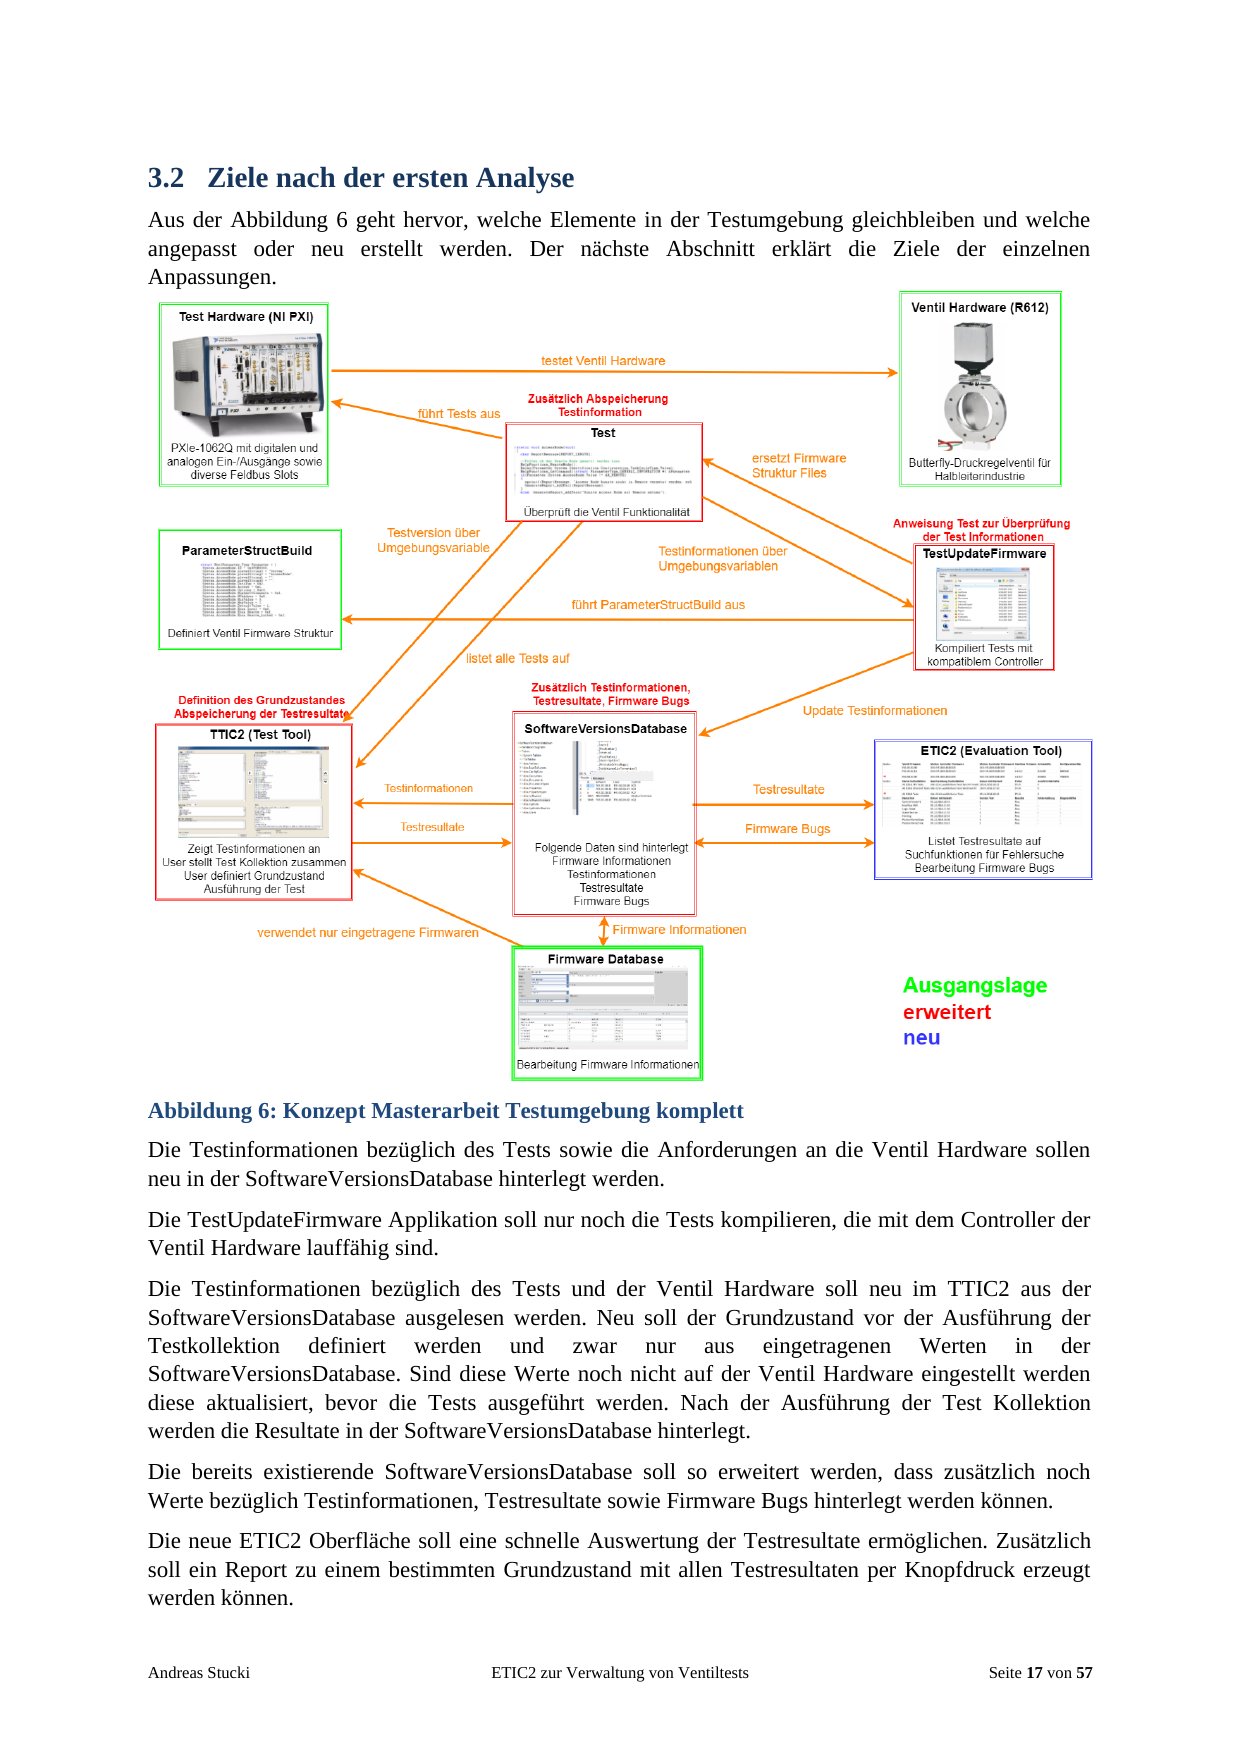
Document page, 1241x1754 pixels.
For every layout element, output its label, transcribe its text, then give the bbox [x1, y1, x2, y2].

text Die Testinformationen bezüglich des Tests und der Ventil Hardware soll neu im TTIC2 aus der SoftwareVersionsDatabase ausgelesen werden. Neu soll der Grundzustand vor der Ausführung der Testkollektion definiert werden und zwar nur aus eingetragenen Werten in der SoftwareVersionsDatabase. Sind diese Werte noch nicht auf der Ventil Hardware eingestellt werden diese aktualisiert, bevor die Tests ausgeführt werden. Nach der Ausführung der Test Kollektion werden die Resultate in der SoftwareVersionsDatabase hinterlegt. [148, 1275, 1092, 1444]
text Die bereits existierende SoftwareVersionsDatabase soll so erweitert werden, dass zusätzlich noch Werte bezüglich Testinformationen, Testresultate sowie Firmware Bugs hinterlegt werden können. [148, 1458, 1092, 1513]
text Aus der Abbildung 6 geht hervor, welche Elemente in der Testumgebung gleichbleiben und welche angepasst oder neu erstellt werden. Der nächste Abschnitt erklärt die Ziele der einzelnen Anpassungen. [148, 206, 1092, 291]
text Die Testinformationen bezüglich des Tests sowie die Anforderungen an die Ventil Hardware sollen neu in der SoftwareVersionsDatabase hinterlegt werden. [148, 1136, 1092, 1191]
text Die neue ETIC2 Oberfläche soll eine schnelle Auswertung der Testresultate ermöglichen. Zusätzlich soll ein Report zu einem bestimmten Grundzustand mit allen Testresultaten per Knopfdruck erzeugt werden können. [148, 1528, 1092, 1611]
text Die TestUpdateFirmware Applikation soll nur noch die Tests kompilieren, die mit dem Controller der Ventil Hardware lauffähig sind. [148, 1206, 1092, 1261]
picture [147, 291, 1093, 1083]
subtitle Ziele nach der ersten Analyse [148, 160, 1092, 194]
